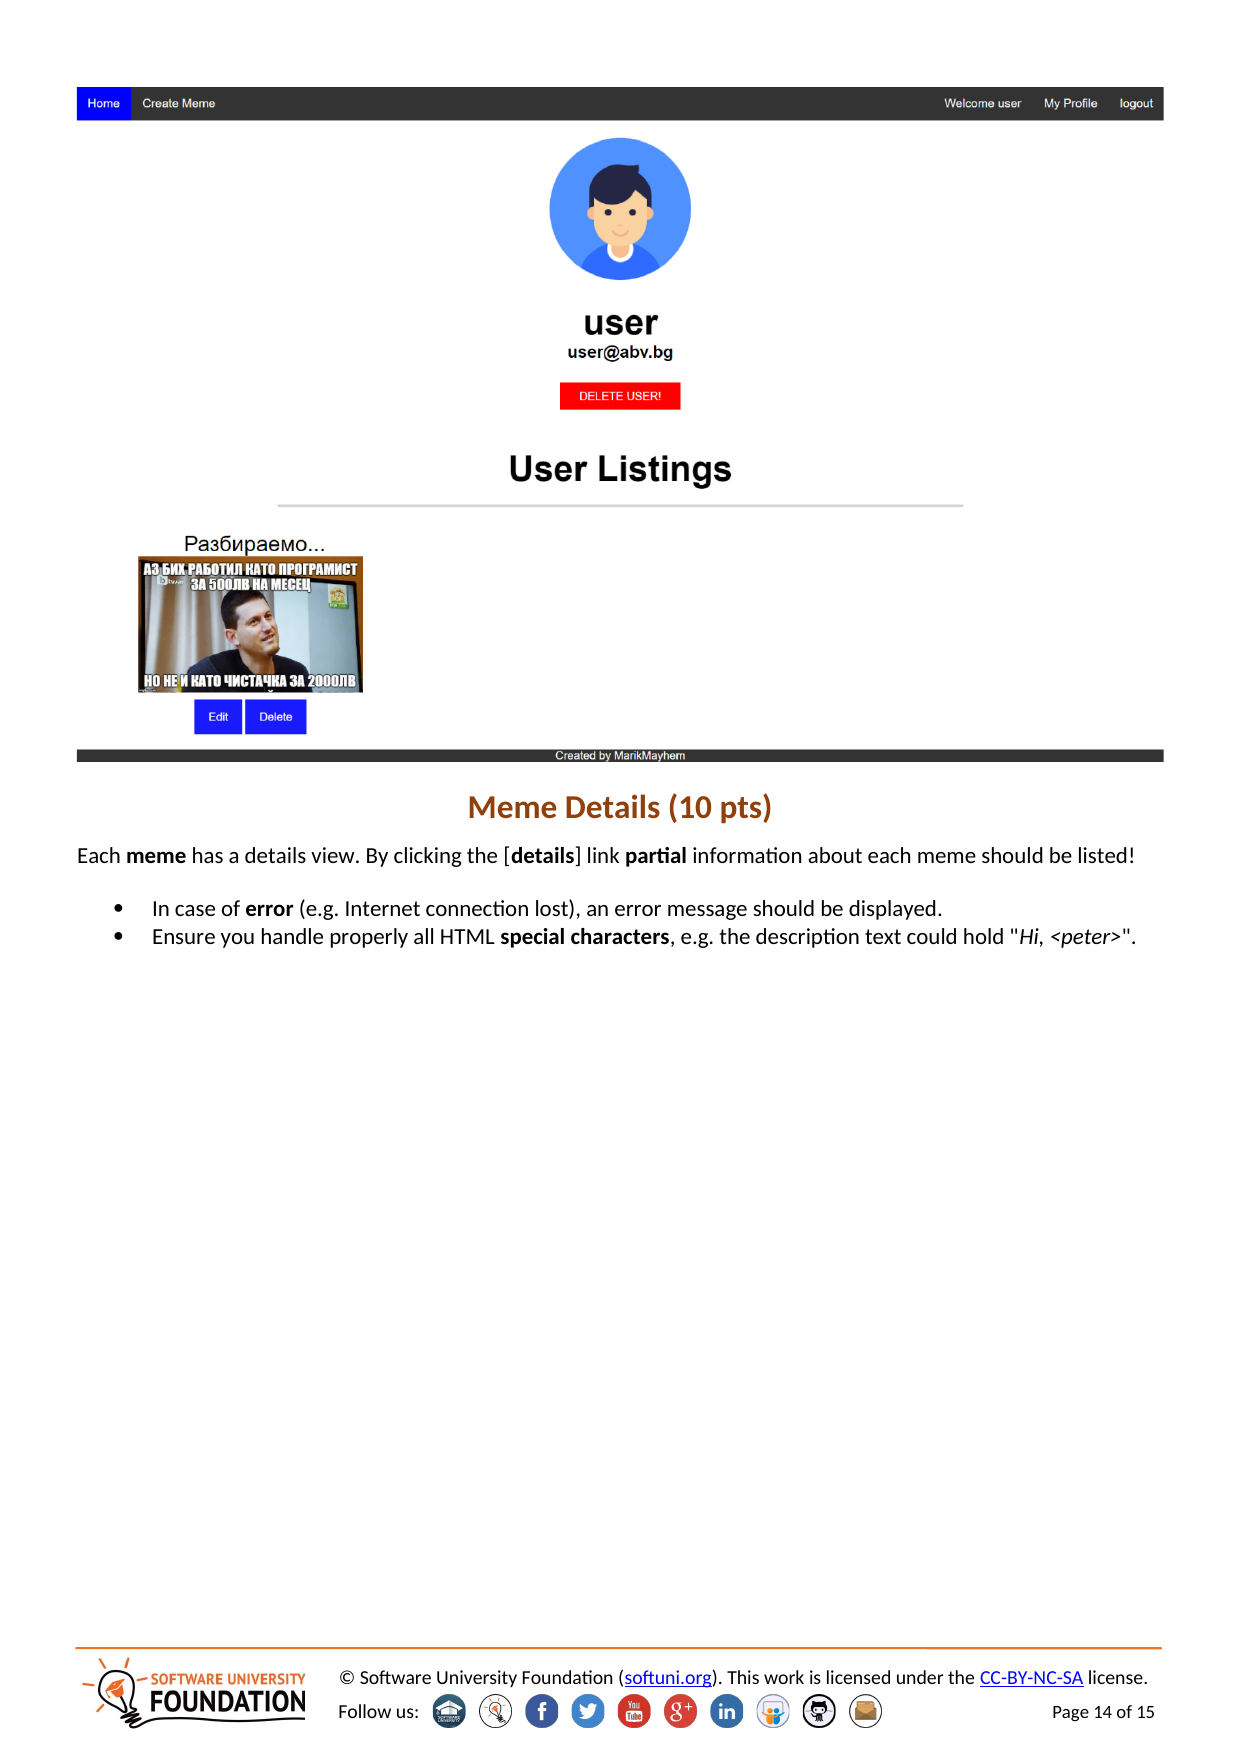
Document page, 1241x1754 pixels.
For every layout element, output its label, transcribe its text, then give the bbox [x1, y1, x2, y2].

subtitle Meme Details (10 pts) [77, 786, 1163, 827]
picture [76, 87, 1164, 762]
picture [617, 1694, 651, 1728]
picture [849, 1694, 882, 1728]
text Each meme has a details view. By clicking the [details] link partial information about each meme should be listed! [77, 841, 1163, 869]
picture [432, 1694, 466, 1728]
picture [710, 1694, 744, 1728]
picture [664, 1694, 697, 1728]
picture [479, 1694, 512, 1728]
picture [81, 1656, 305, 1729]
picture [571, 1694, 605, 1728]
picture [756, 1694, 790, 1728]
list Ensure you handle properly all HTML special characters, e.g. the description text could hold "Hi, <peter>". [114, 922, 1163, 951]
picture [802, 1694, 836, 1728]
picture [525, 1694, 559, 1728]
list In case of error (e.g. Internet connection lost), an error message should be displayed. [114, 894, 1163, 922]
